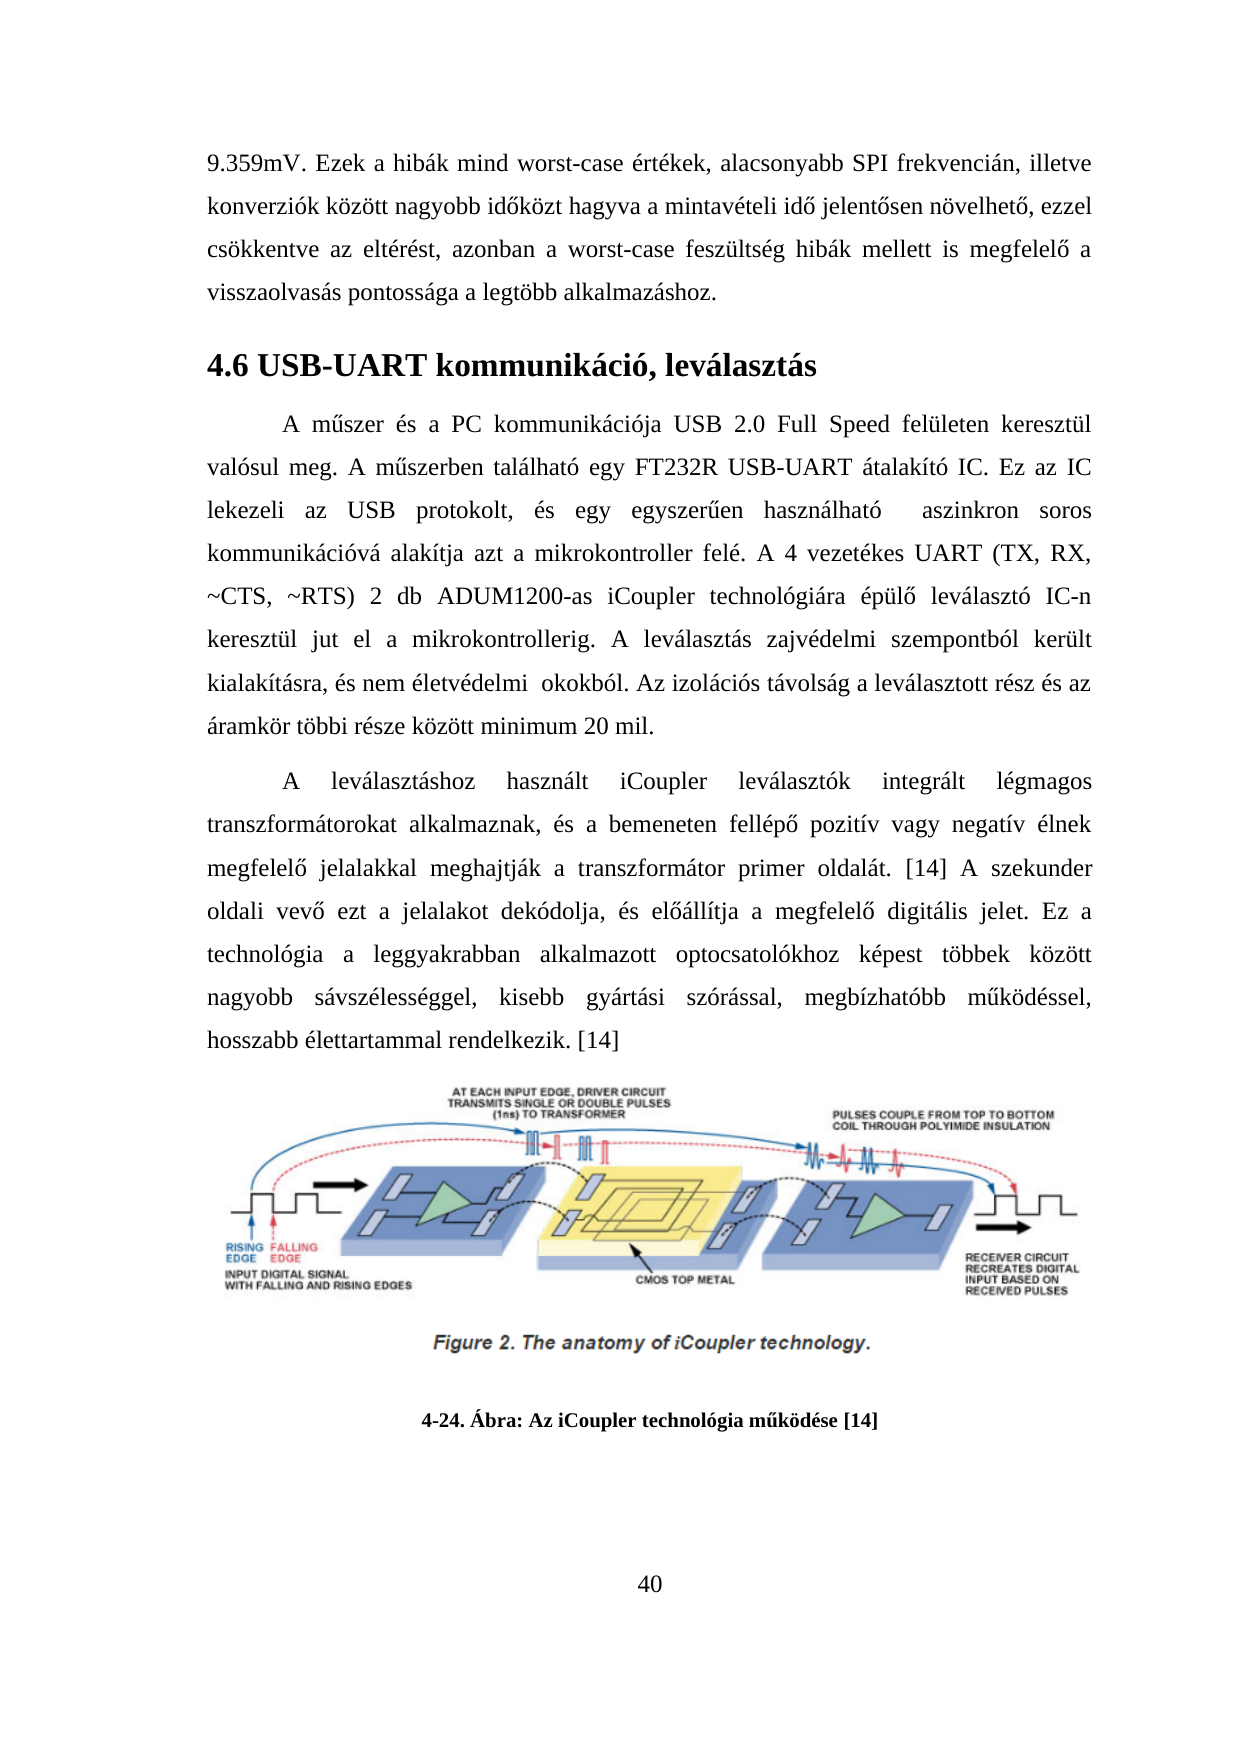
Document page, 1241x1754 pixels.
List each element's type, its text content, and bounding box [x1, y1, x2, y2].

picture [209, 1080, 1090, 1381]
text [207, 148, 1092, 306]
text A leválasztáshoz használt iCoupler leválasztók integrált légmagos transzformátorokat alkalmaznak, és a bemeneten fellépő pozitív vagy negatív élnek megfelelő jelalakkal meghajtják a transzformátor primer oldalát. [14] A szekunder oldali vevő ezt a jelalakot dekódolja, és előállítja a megfelelő digitális jelet. Ez a technológia a leggyakrabban alkalmazott optocsatolókhoz képest többek között nagyobb sávszélességgel, kisebb gyártási szórással, megbízhatóbb működéssel, hosszabb élettartammal rendelkezik. [14] [207, 766, 1092, 1054]
subtitle USB-UART kommunikáció, leválasztás [207, 345, 1092, 383]
text A műszer és a PC kommunikációja USB 2.0 Full Speed felületen keresztül valósul meg. A műszerben található egy FT232R USB-UART átalakító IC. Ez az IC lekezeli az USB protokolt, és egy egyszerűen használható aszinkron soros kommunikációvá alakítja azt a mikrokontroller felé. A 4 vezetékes UART (TX, RX, ~CTS, ~RTS) 2 db ADUM1200-as iCoupler technológiára épülő leválasztó IC-n keresztül jut el a mikrokontrollerig. A leválasztás zajvédelmi szempontból került kialakításra, és nem életvédelmi okokból. Az izolációs távolság a leválasztott rész és az áramkör többi része között minimum 20 mil. [207, 409, 1092, 739]
